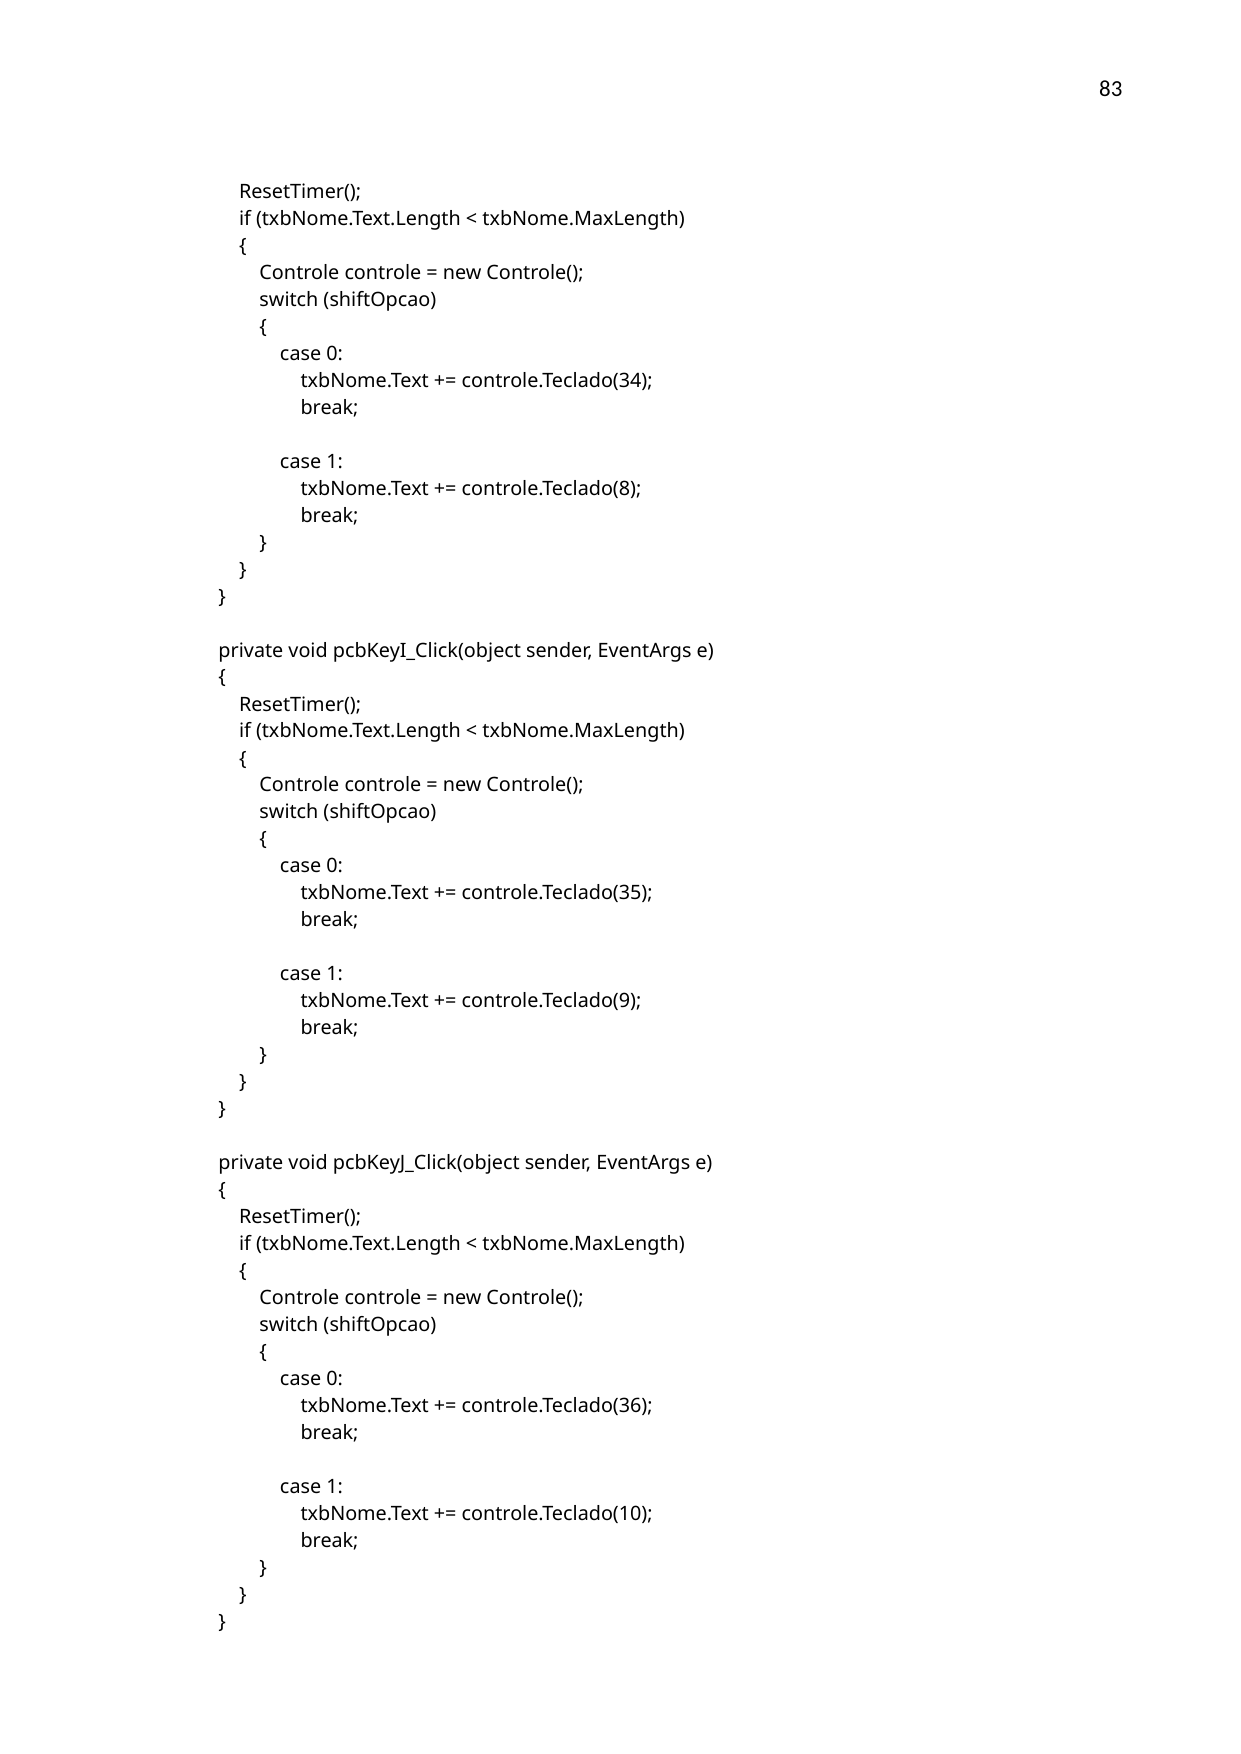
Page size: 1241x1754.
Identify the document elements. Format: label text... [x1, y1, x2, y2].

text { [177, 1256, 1122, 1283]
text txbNome.Text += controle.Teclado(8); [177, 474, 1122, 501]
text private void pcbKeyI_Click(object sender, EventArgs e) [177, 636, 1122, 663]
text } [177, 555, 1122, 582]
text txbNome.Text += controle.Teclado(9); [177, 987, 1122, 1013]
text ResetTimer(); [177, 690, 1122, 717]
text txbNome.Text += controle.Teclado(10); [177, 1499, 1122, 1526]
text break; [177, 1013, 1122, 1041]
text break; [177, 501, 1122, 528]
text if (txbNome.Text.Length < txbNome.MaxLength) [177, 204, 1122, 231]
text switch (shiftOpcao) [177, 285, 1122, 312]
text } [177, 1553, 1122, 1580]
text break; [177, 906, 1122, 933]
text { [177, 312, 1122, 339]
text case 1: [177, 447, 1122, 474]
text case 0: [177, 339, 1122, 366]
text } [177, 1607, 1122, 1634]
text { [177, 1337, 1122, 1364]
text } [177, 1094, 1122, 1121]
text Controle controle = new Controle(); [177, 1283, 1122, 1310]
text case 0: [177, 852, 1122, 879]
text case 0: [177, 1364, 1122, 1391]
text } [177, 582, 1122, 609]
text } [177, 1067, 1122, 1094]
text { [177, 663, 1122, 690]
text if (txbNome.Text.Length < txbNome.MaxLength) [177, 717, 1122, 744]
text } [177, 528, 1122, 555]
text { [177, 744, 1122, 771]
text switch (shiftOpcao) [177, 1310, 1122, 1337]
text Controle controle = new Controle(); [177, 771, 1122, 798]
text { [177, 231, 1122, 258]
text switch (shiftOpcao) [177, 798, 1122, 825]
text ResetTimer(); [177, 177, 1122, 204]
text } [177, 1041, 1122, 1067]
text private void pcbKeyJ_Click(object sender, EventArgs e) [177, 1148, 1122, 1175]
text txbNome.Text += controle.Teclado(34); [177, 366, 1122, 393]
text break; [177, 393, 1122, 420]
text case 1: [177, 959, 1122, 987]
text { [177, 1175, 1122, 1202]
text if (txbNome.Text.Length < txbNome.MaxLength) [177, 1229, 1122, 1256]
text ResetTimer(); [177, 1202, 1122, 1229]
text break; [177, 1526, 1122, 1553]
text Controle controle = new Controle(); [177, 258, 1122, 285]
text case 1: [177, 1472, 1122, 1499]
text txbNome.Text += controle.Teclado(36); [177, 1391, 1122, 1418]
text break; [177, 1418, 1122, 1445]
text { [177, 825, 1122, 852]
text } [177, 1580, 1122, 1607]
text txbNome.Text += controle.Teclado(35); [177, 879, 1122, 906]
